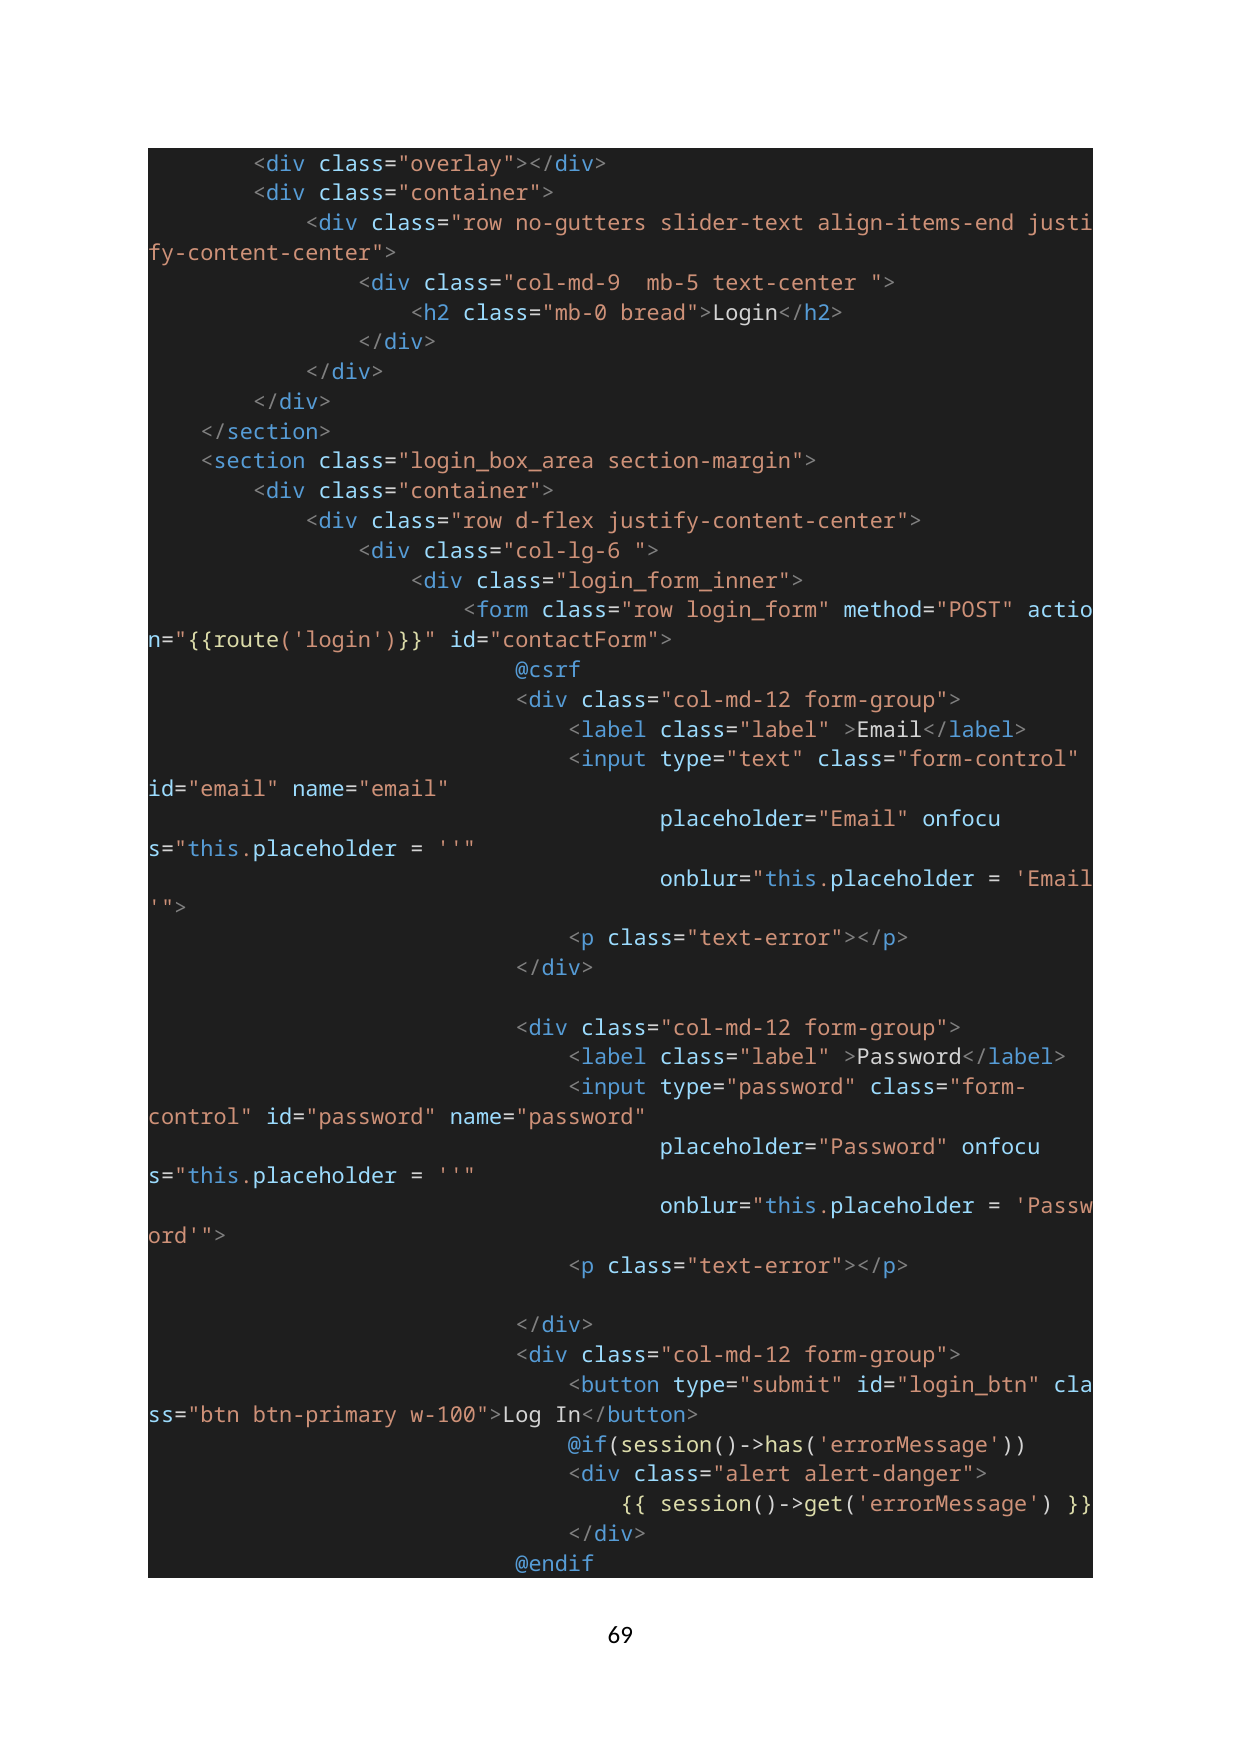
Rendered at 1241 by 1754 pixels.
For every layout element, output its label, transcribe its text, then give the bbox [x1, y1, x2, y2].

text <div class="col-md-12 form-group"> [148, 1339, 1093, 1369]
text <label class="label" >Password</label> [148, 1041, 1093, 1071]
text <div class="col-md-12 form-group"> [148, 684, 1093, 714]
text </div> [148, 952, 1093, 982]
text <div class="col-lg-6 "> [148, 535, 1093, 565]
text <div class="col-md-12 form-group"> [148, 1012, 1093, 1041]
text @endif [148, 1548, 1093, 1578]
text <div class="row d-flex justify-content-center"> [148, 505, 1093, 535]
text <p class="text-error"></p> [148, 922, 1093, 952]
text <label class="label" >Email</label> [148, 714, 1093, 743]
text <button type="submit" id="login_btn" class="btn btn-primary w-100">Log In</button> [148, 1369, 1093, 1429]
text {{ session()->get('errorMessage') }} [148, 1488, 1093, 1518]
text onblur="this.placeholder = 'Email'"> [148, 863, 1093, 922]
text <div class="login_form_inner"> [148, 565, 1093, 594]
text <div class="col-md-9 mb-5 text-center "> [148, 267, 1093, 297]
text placeholder="Password" onfocus="this.placeholder = ''" [148, 1131, 1093, 1190]
text </div> [148, 1309, 1093, 1339]
text <div class="alert alert-danger"> [148, 1458, 1093, 1488]
text <input type="text" class="form-control" id="email" name="email" [148, 743, 1093, 803]
text <h2 class="mb-0 bread">Login</h2> [148, 297, 1093, 326]
text <p class="text-error"></p> [148, 1250, 1093, 1280]
text @csrf [148, 654, 1093, 684]
text <form class="row login_form" method="POST" action="{{route('login')}}" id="contactForm"> [148, 594, 1093, 654]
text </div> [148, 326, 1093, 356]
text placeholder="Email" onfocus="this.placeholder = ''" [148, 803, 1093, 863]
text @if(session()->has('errorMessage')) [148, 1429, 1093, 1458]
text <input type="password" class="form-control" id="password" name="password" [148, 1071, 1093, 1131]
text <section class="login_box_area section-margin"> [148, 446, 1093, 475]
text <div class="container"> [148, 177, 1093, 207]
text onblur="this.placeholder = 'Password'"> [148, 1190, 1093, 1250]
text </section> [148, 416, 1093, 446]
text <div class="overlay"></div> [148, 148, 1093, 177]
text <div class="container"> [148, 475, 1093, 505]
text </div> [148, 1518, 1093, 1548]
text <div class="row no-gutters slider-text align-items-end justify-content-center"> [148, 207, 1093, 267]
text </div> [148, 356, 1093, 386]
text </div> [148, 386, 1093, 416]
